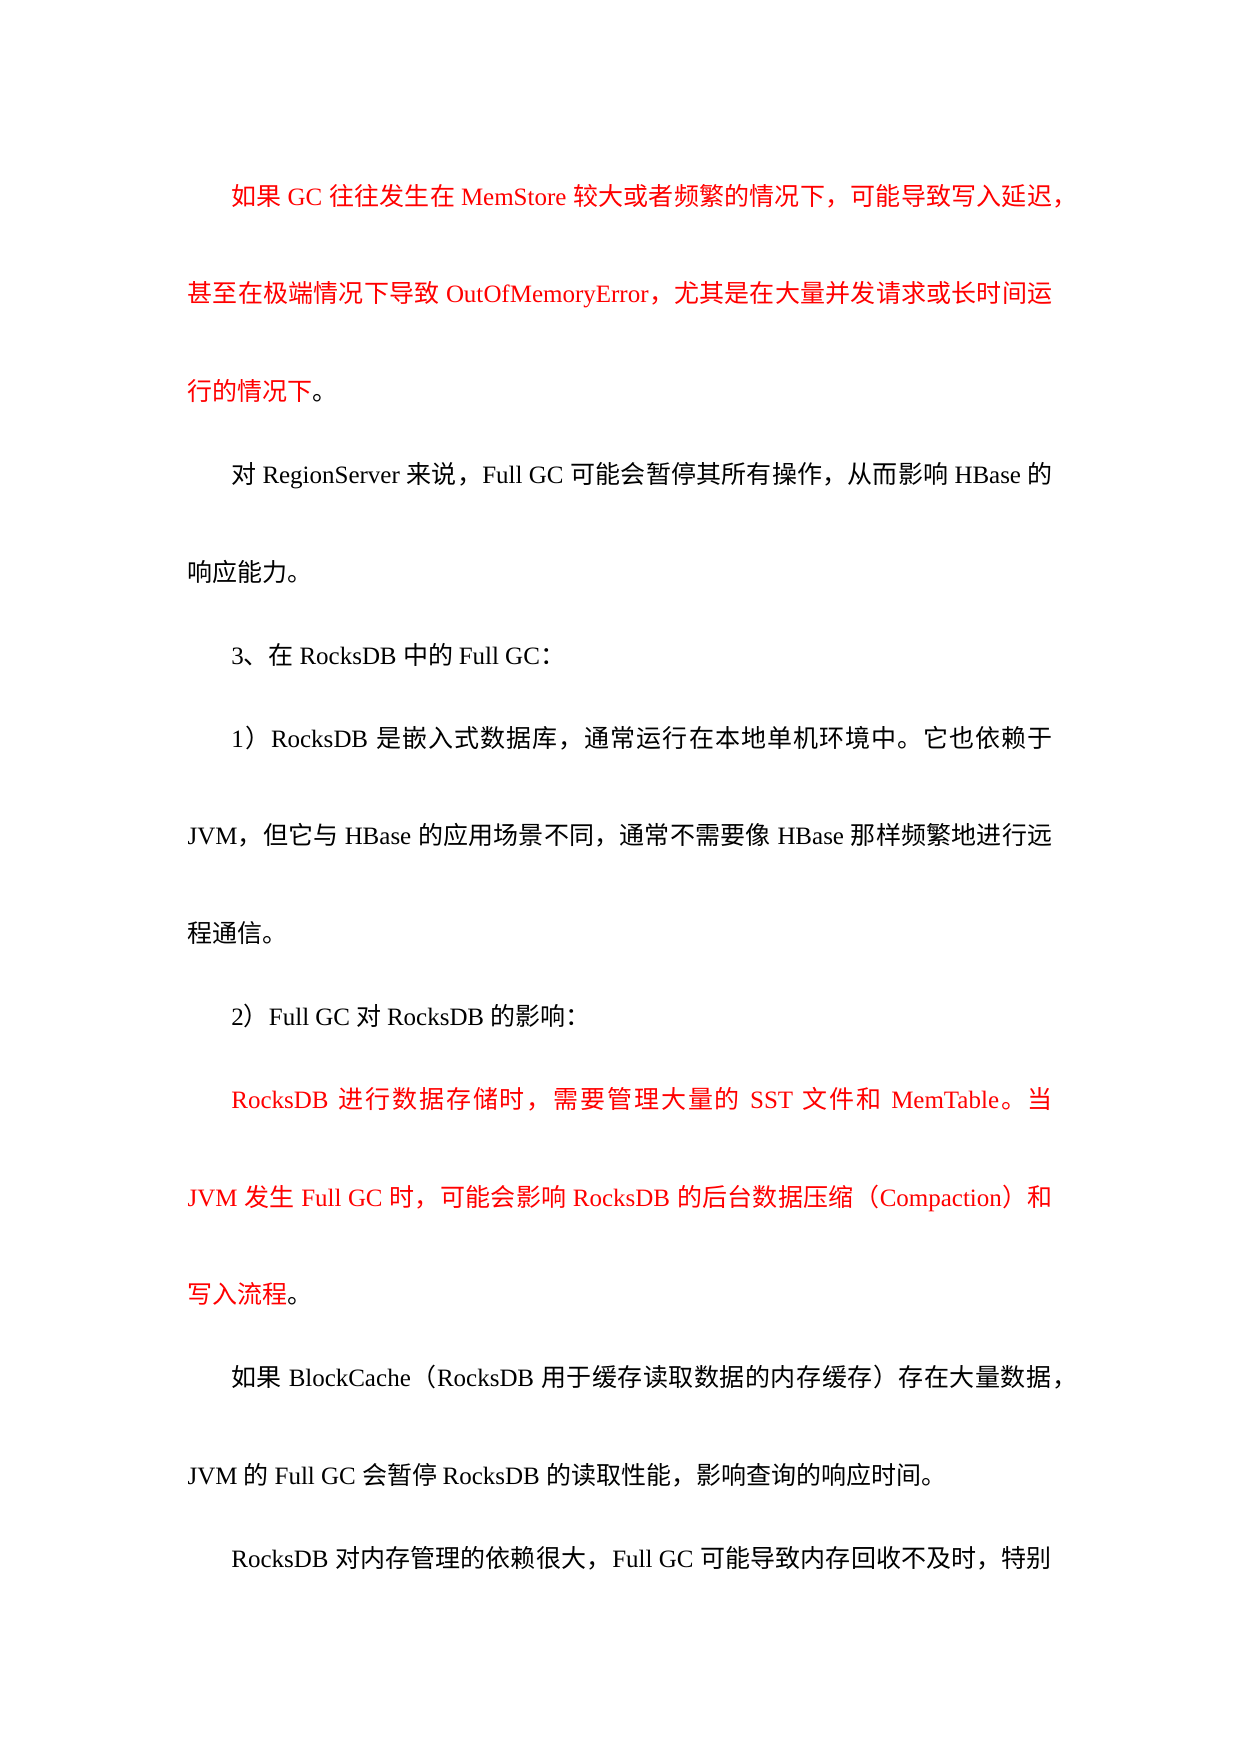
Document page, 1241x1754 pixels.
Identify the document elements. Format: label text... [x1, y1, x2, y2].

text 如果 BlockCache（RocksDB 用于缓存读取数据的内存缓存）存在大量数据，JVM 的 Full GC 会暂停 RocksDB 的读取性能，影响查询的响应时间。 [187, 1343, 1053, 1506]
text 1）RocksDB 是嵌入式数据库，通常运行在本地单机环境中。它也依赖于 JVM，但它与 HBase 的应用场景不同，通常不需要像 HBase 那样频繁地进行远程通信。 [187, 704, 1053, 964]
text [187, 1524, 1053, 1589]
text 2）Full GC 对 RocksDB 的影响： [187, 982, 1053, 1047]
text 对 RegionServer 来说，Full GC 可能会暂停其所有操作，从而影响 HBase 的响应能力。 [187, 440, 1053, 603]
text RocksDB 进行数据存储时，需要管理大量的 SST 文件和 MemTable。当 JVM 发生 Full GC 时，可能会影响 RocksDB 的后台数据压缩（Compaction）和写入流程。 [187, 1065, 1053, 1325]
text 如果 GC 往往发生在 MemStore 较大或者频繁的情况下，可能导致写入延迟，甚至在极端情况下导致 OutOfMemoryError，尤其是在大量并发请求或长时间运行的情况下。 [187, 162, 1053, 422]
text 3、在 RocksDB 中的 Full GC： [187, 621, 1053, 686]
